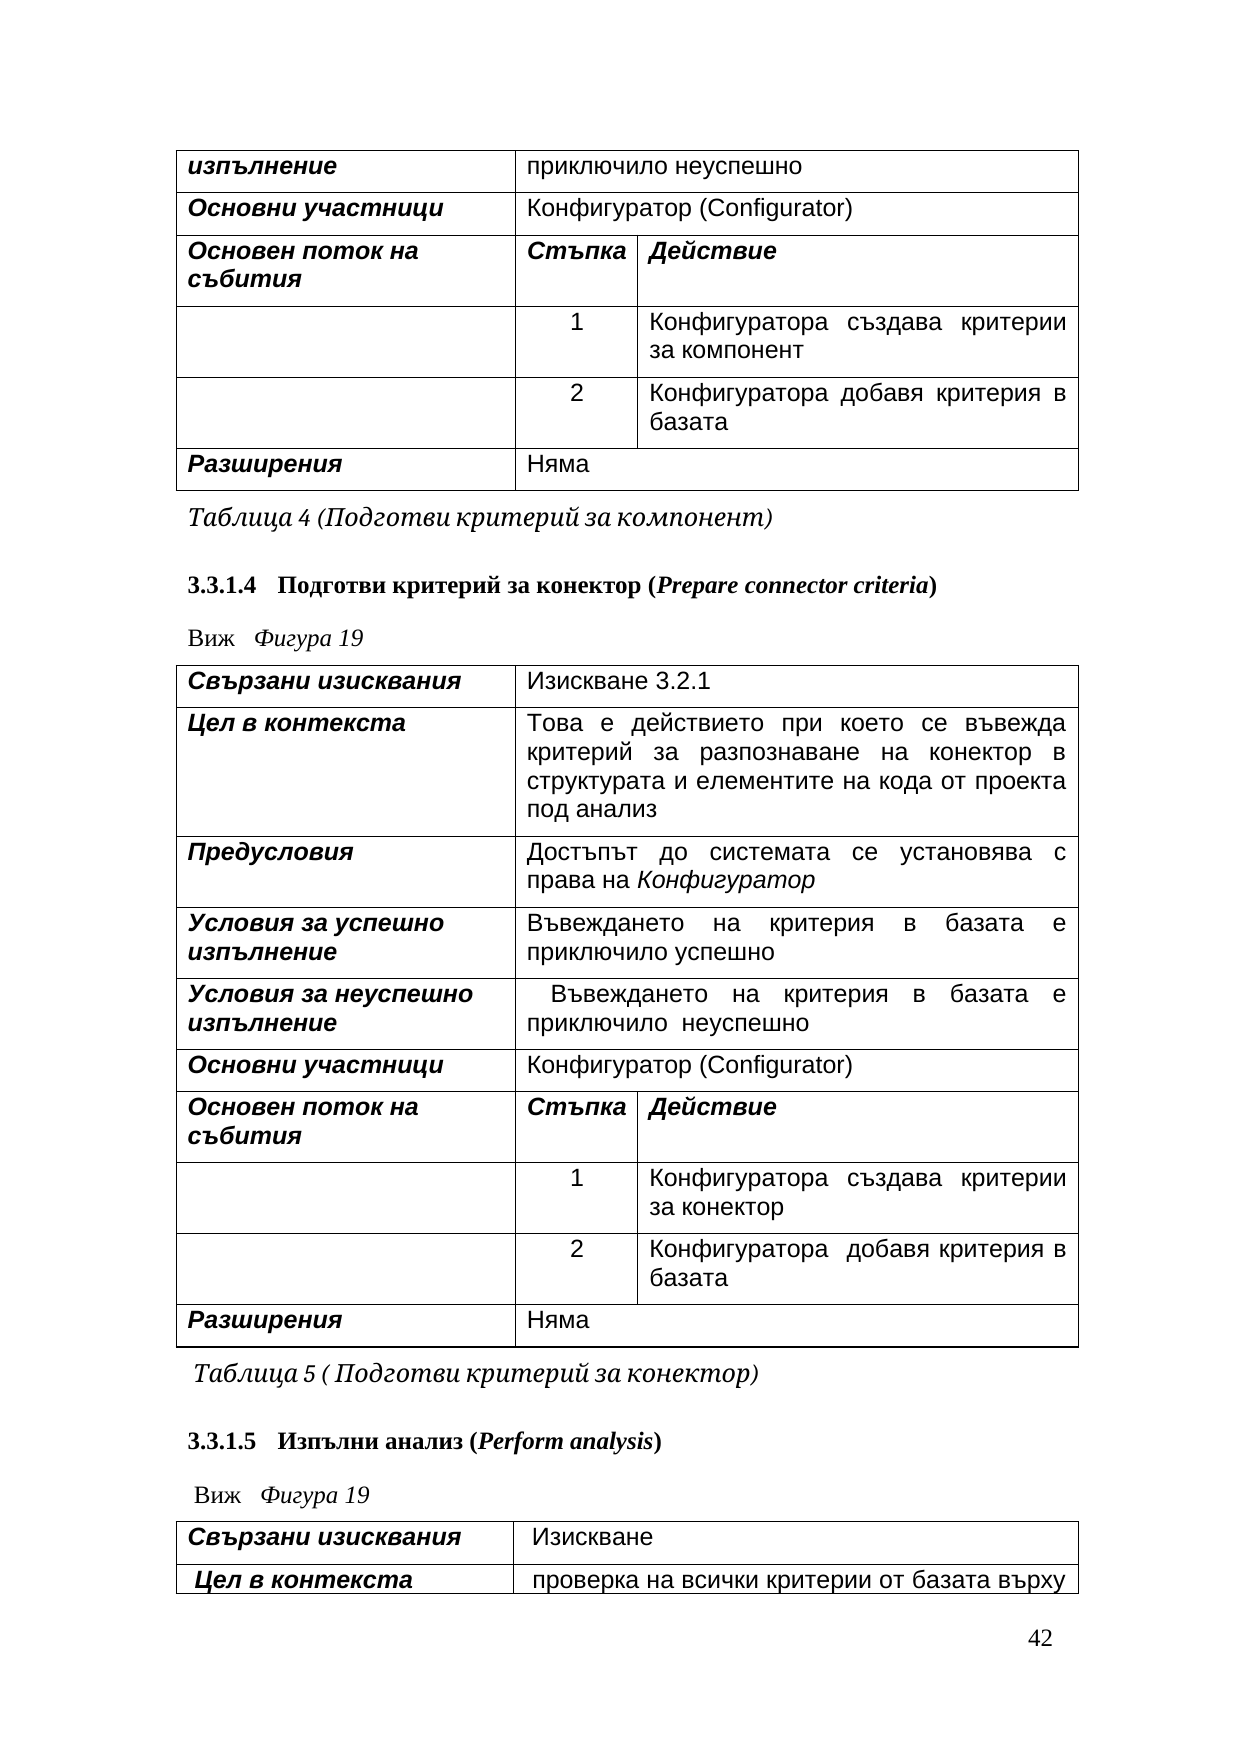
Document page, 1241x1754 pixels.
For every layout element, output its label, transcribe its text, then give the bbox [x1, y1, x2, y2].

table_cell 1 [516, 1163, 637, 1233]
table_cell Действие [638, 236, 1078, 306]
table_cell [177, 1234, 515, 1304]
table_cell Това е действието при което се въвежда критерий за разпознаване на конектор в структурата и елементите на кода от проекта под анализ [516, 708, 1078, 836]
table_cell Разширения [177, 1305, 515, 1346]
table_header Изискване 3.2.1 [516, 666, 1078, 707]
table_cell Няма [516, 449, 1078, 490]
table_header Изискване 0 [514, 1522, 1078, 1563]
table_cell Въвеждането на критерия в базата е приключило неуспешно [516, 979, 1078, 1049]
table_cell Условия за неуспешно изпълнение [177, 979, 515, 1049]
table_cell Конфигуратора добавя критерия в базата [638, 378, 1078, 448]
table_cell Предусловия [177, 837, 515, 907]
subtitle Подготви критерий за конектор (Prepare connector criteria) [187, 570, 1053, 598]
table_cell Цел в контекста [177, 708, 515, 836]
text Виж Фигура 19 [187, 1480, 1053, 1509]
table_cell Достъпът до системата се установява с права на Конфигуратор [516, 837, 1078, 907]
table_cell Конфигуратора създава критерии за конектор [638, 1163, 1078, 1233]
table_cell [177, 1163, 515, 1233]
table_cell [516, 151, 1078, 192]
table_cell Стъпка [516, 236, 637, 306]
table_cell Стъпка [516, 1092, 637, 1162]
table_cell Основни участници [177, 1050, 515, 1091]
table_cell Разширения [177, 449, 515, 490]
table_cell Конфигуратор (Configurator) [516, 193, 1078, 234]
text Таблица 5 ( Подготви критерий за конектор) [187, 1360, 1053, 1389]
table_cell Условия за успешно изпълнение [177, 908, 515, 978]
table_cell 1 [516, 307, 637, 377]
table_cell 2 [516, 378, 637, 448]
table_cell 2 [516, 1234, 637, 1304]
table_header Свързани изисквания [177, 1522, 513, 1563]
table_cell Въвеждането на критерия в базата е приключило успешно [516, 908, 1078, 978]
subtitle Изпълни анализ (Perform analysis) [187, 1426, 1053, 1455]
table_cell Цел в контекста [177, 1565, 513, 1593]
table_cell Основен поток на събития [177, 1092, 515, 1162]
table_cell Действие [638, 1092, 1078, 1162]
table_cell Основни участници [177, 193, 515, 234]
table_cell Конфигуратора създава критерии за компонент [638, 307, 1078, 377]
text Виж Фигура 19 [187, 623, 1053, 652]
table_header Свързани изисквания [177, 666, 515, 707]
table_cell Конфигуратор (Configurator) [516, 1050, 1078, 1091]
table_cell [177, 378, 515, 448]
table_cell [514, 1565, 1078, 1593]
table_cell Конфигуратора добавя критерия в базата [638, 1234, 1078, 1304]
table_cell [177, 307, 515, 377]
table_cell Няма [516, 1305, 1078, 1346]
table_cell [177, 151, 515, 192]
table_cell Основен поток на събития [177, 236, 515, 306]
text Таблица 4 (Подготви критерий за компонент) [187, 503, 1053, 532]
